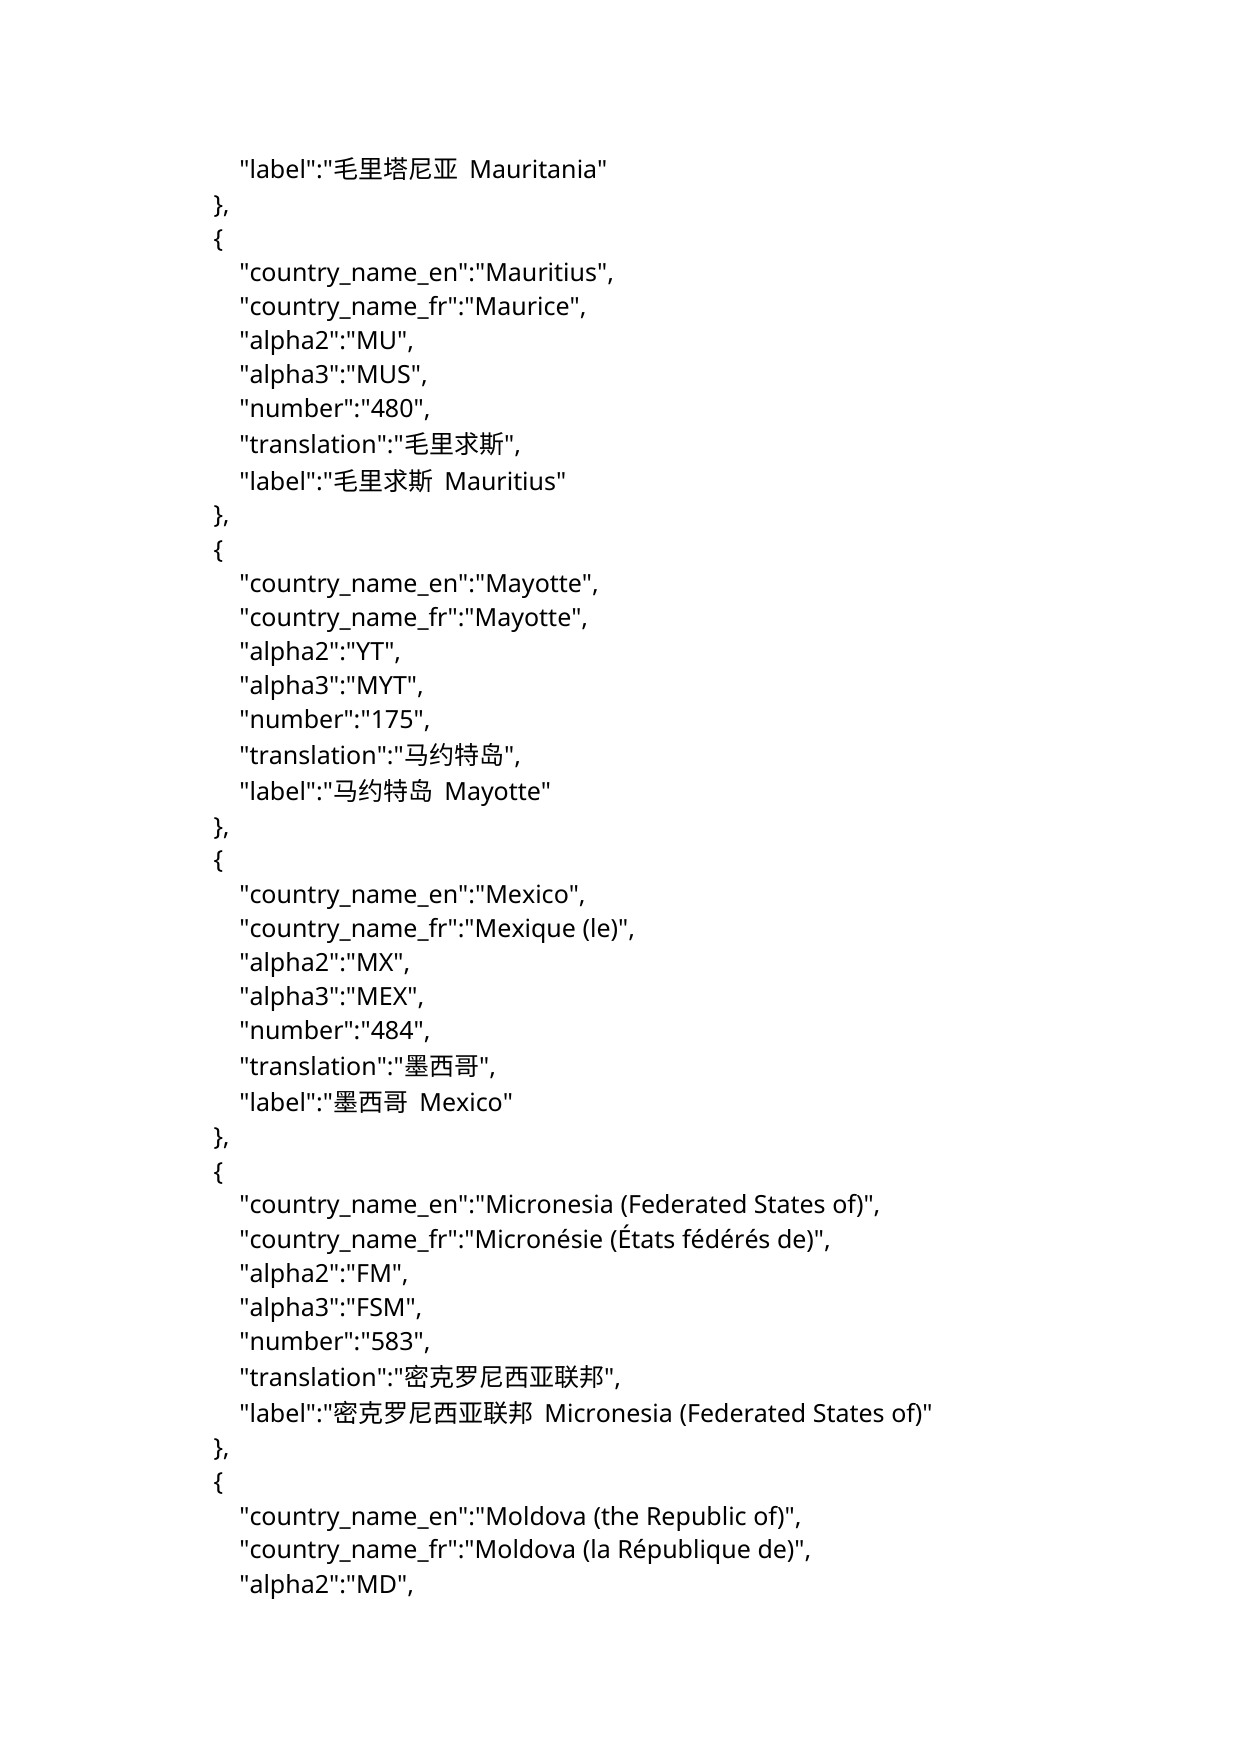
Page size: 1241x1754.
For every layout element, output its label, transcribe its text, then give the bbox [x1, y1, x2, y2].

text "label":"毛里求斯 Mauritius" [187, 461, 1053, 497]
text { [187, 1153, 1053, 1187]
text "number":"484", [187, 1012, 1053, 1047]
text "number":"583", [187, 1323, 1053, 1357]
text }, [187, 808, 1053, 842]
text { [187, 220, 1053, 254]
text "alpha2":"MU", [187, 322, 1053, 357]
text { [187, 531, 1053, 565]
text "translation":"墨西哥", [187, 1047, 1053, 1083]
text "translation":"密克罗尼西亚联邦", [187, 1357, 1053, 1394]
text "country_name_fr":"Maurice", [187, 288, 1053, 322]
text { [187, 842, 1053, 876]
text "label":"墨西哥 Mexico" [187, 1083, 1053, 1119]
text }, [187, 1119, 1053, 1153]
text "country_name_fr":"Moldova (la République de)", [187, 1532, 1053, 1566]
text }, [187, 497, 1053, 531]
text "alpha2":"MX", [187, 944, 1053, 978]
text "country_name_en":"Micronesia (Federated States of)", [187, 1187, 1053, 1221]
text "translation":"毛里求斯", [187, 425, 1053, 461]
text "alpha3":"FSM", [187, 1289, 1053, 1323]
text "alpha3":"MEX", [187, 978, 1053, 1012]
text "alpha3":"MYT", [187, 667, 1053, 702]
text { [187, 1464, 1053, 1498]
text "number":"175", [187, 702, 1053, 736]
text "country_name_fr":"Mayotte", [187, 599, 1053, 633]
text "label":"马约特岛 Mayotte" [187, 772, 1053, 808]
text "alpha3":"MUS", [187, 357, 1053, 391]
text "alpha2":"MD", [187, 1566, 1053, 1600]
text "number":"480", [187, 391, 1053, 425]
text "country_name_en":"Mexico", [187, 876, 1053, 910]
text "country_name_en":"Mauritius", [187, 254, 1053, 288]
text "country_name_fr":"Micronésie (États fédérés de)", [187, 1221, 1053, 1255]
text "alpha2":"FM", [187, 1255, 1053, 1289]
text "country_name_fr":"Mexique (le)", [187, 910, 1053, 944]
text "country_name_en":"Mayotte", [187, 565, 1053, 599]
text "label":"密克罗尼西亚联邦 Micronesia (Federated States of)" [187, 1394, 1053, 1430]
text }, [187, 1430, 1053, 1464]
text "country_name_en":"Moldova (the Republic of)", [187, 1498, 1053, 1532]
text }, [187, 186, 1053, 220]
text "label":"毛里塔尼亚 Mauritania" [187, 150, 1053, 186]
text "alpha2":"YT", [187, 633, 1053, 667]
text "translation":"马约特岛", [187, 736, 1053, 772]
